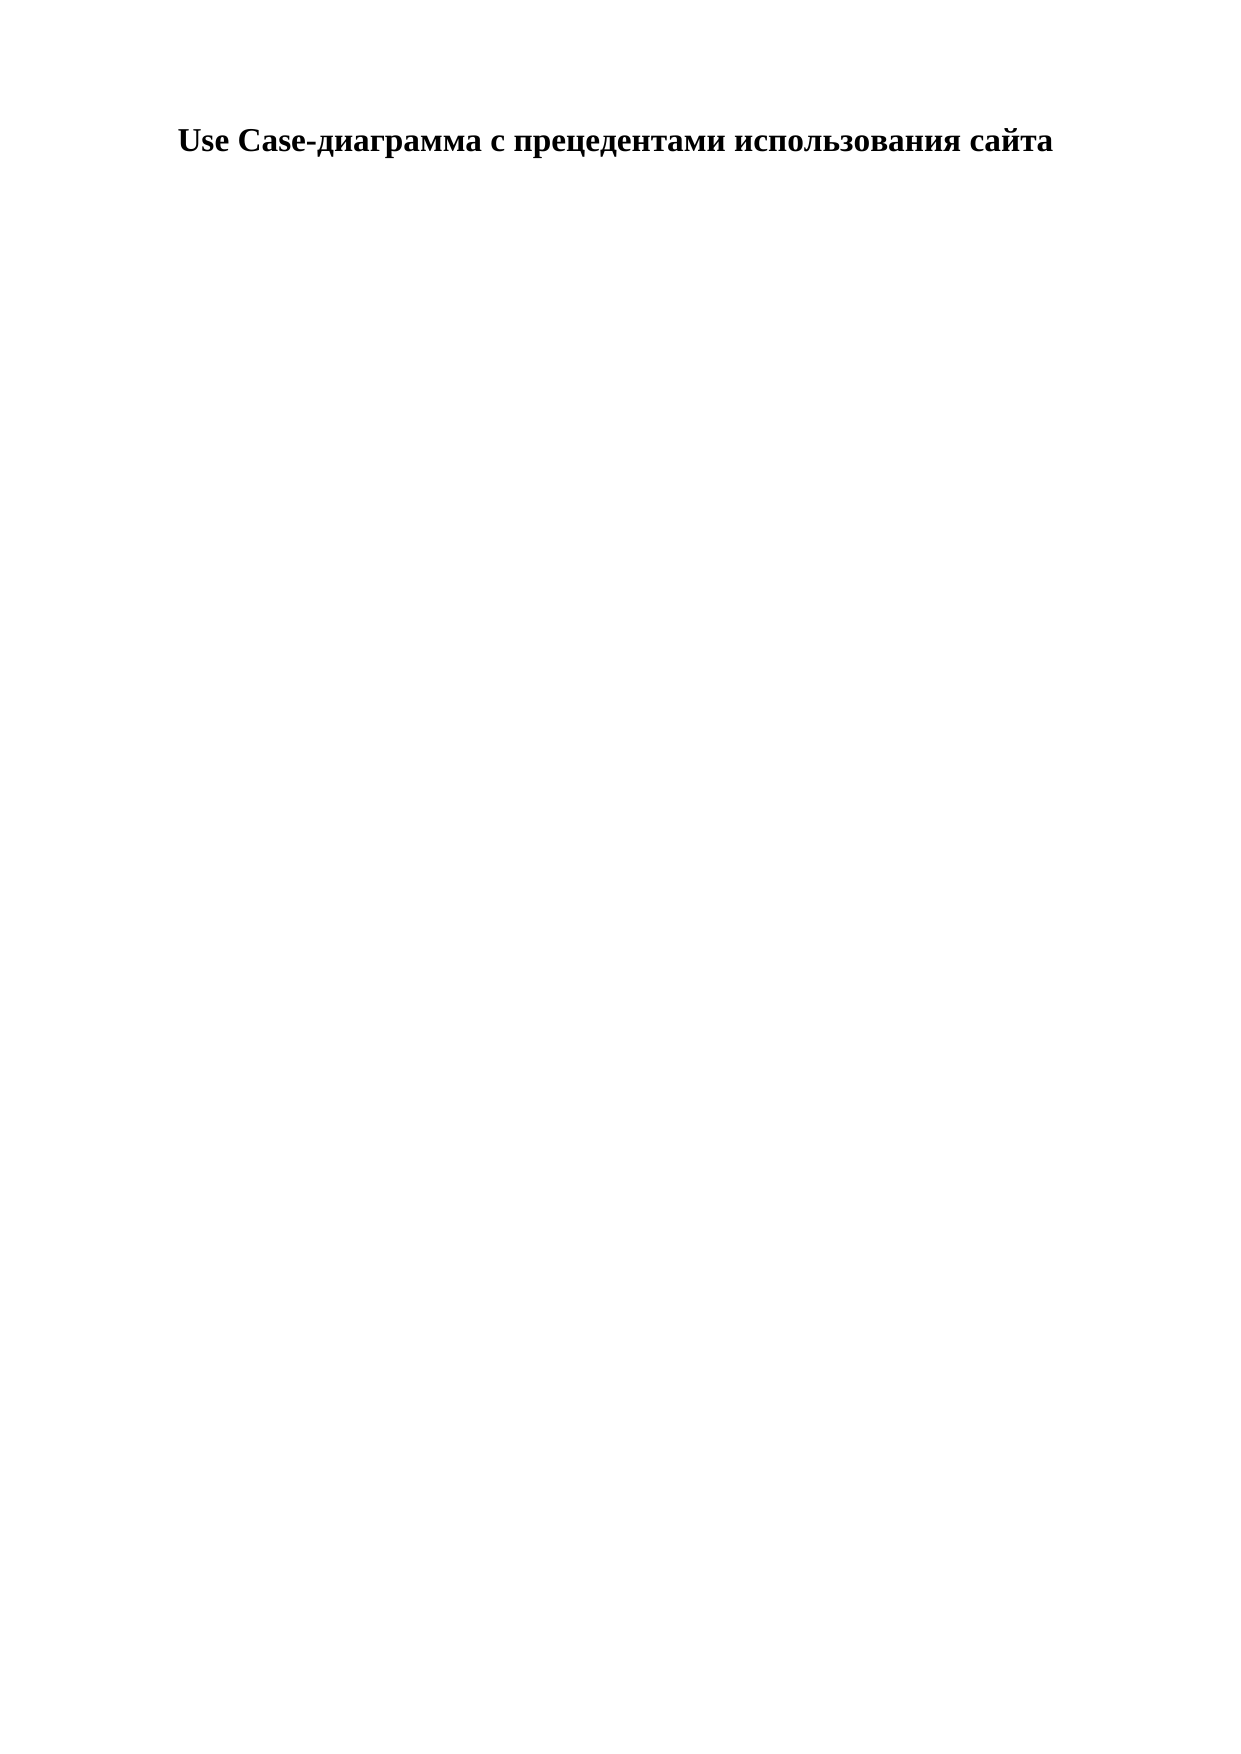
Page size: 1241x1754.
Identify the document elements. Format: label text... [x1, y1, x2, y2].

text Use Case-диаграмма с прецедентами использования сайта [177, 121, 1152, 159]
